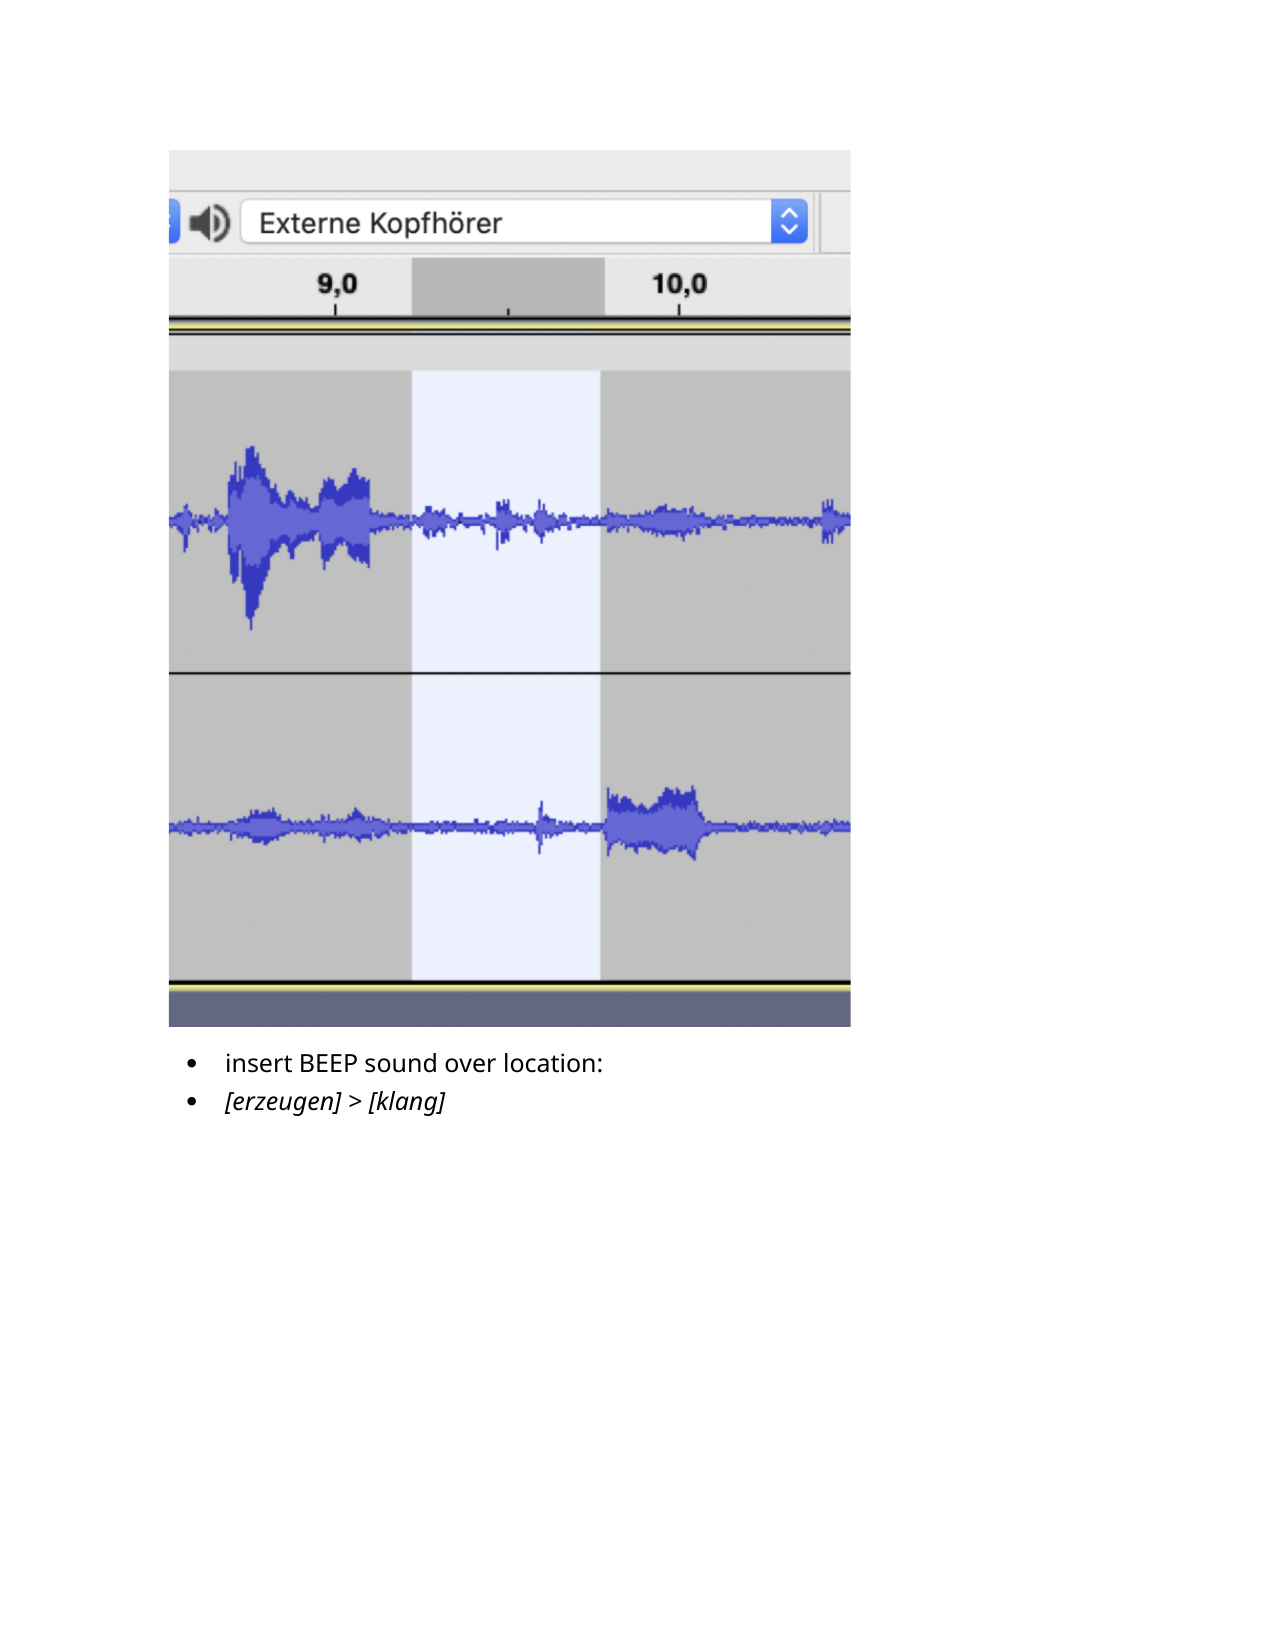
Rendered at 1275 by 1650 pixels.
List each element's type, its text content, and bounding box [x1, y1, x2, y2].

list insert BEEP sound over location: [187, 1046, 1125, 1080]
list [erzeugen] > [klang] [187, 1083, 1125, 1117]
picture [168, 150, 851, 1027]
